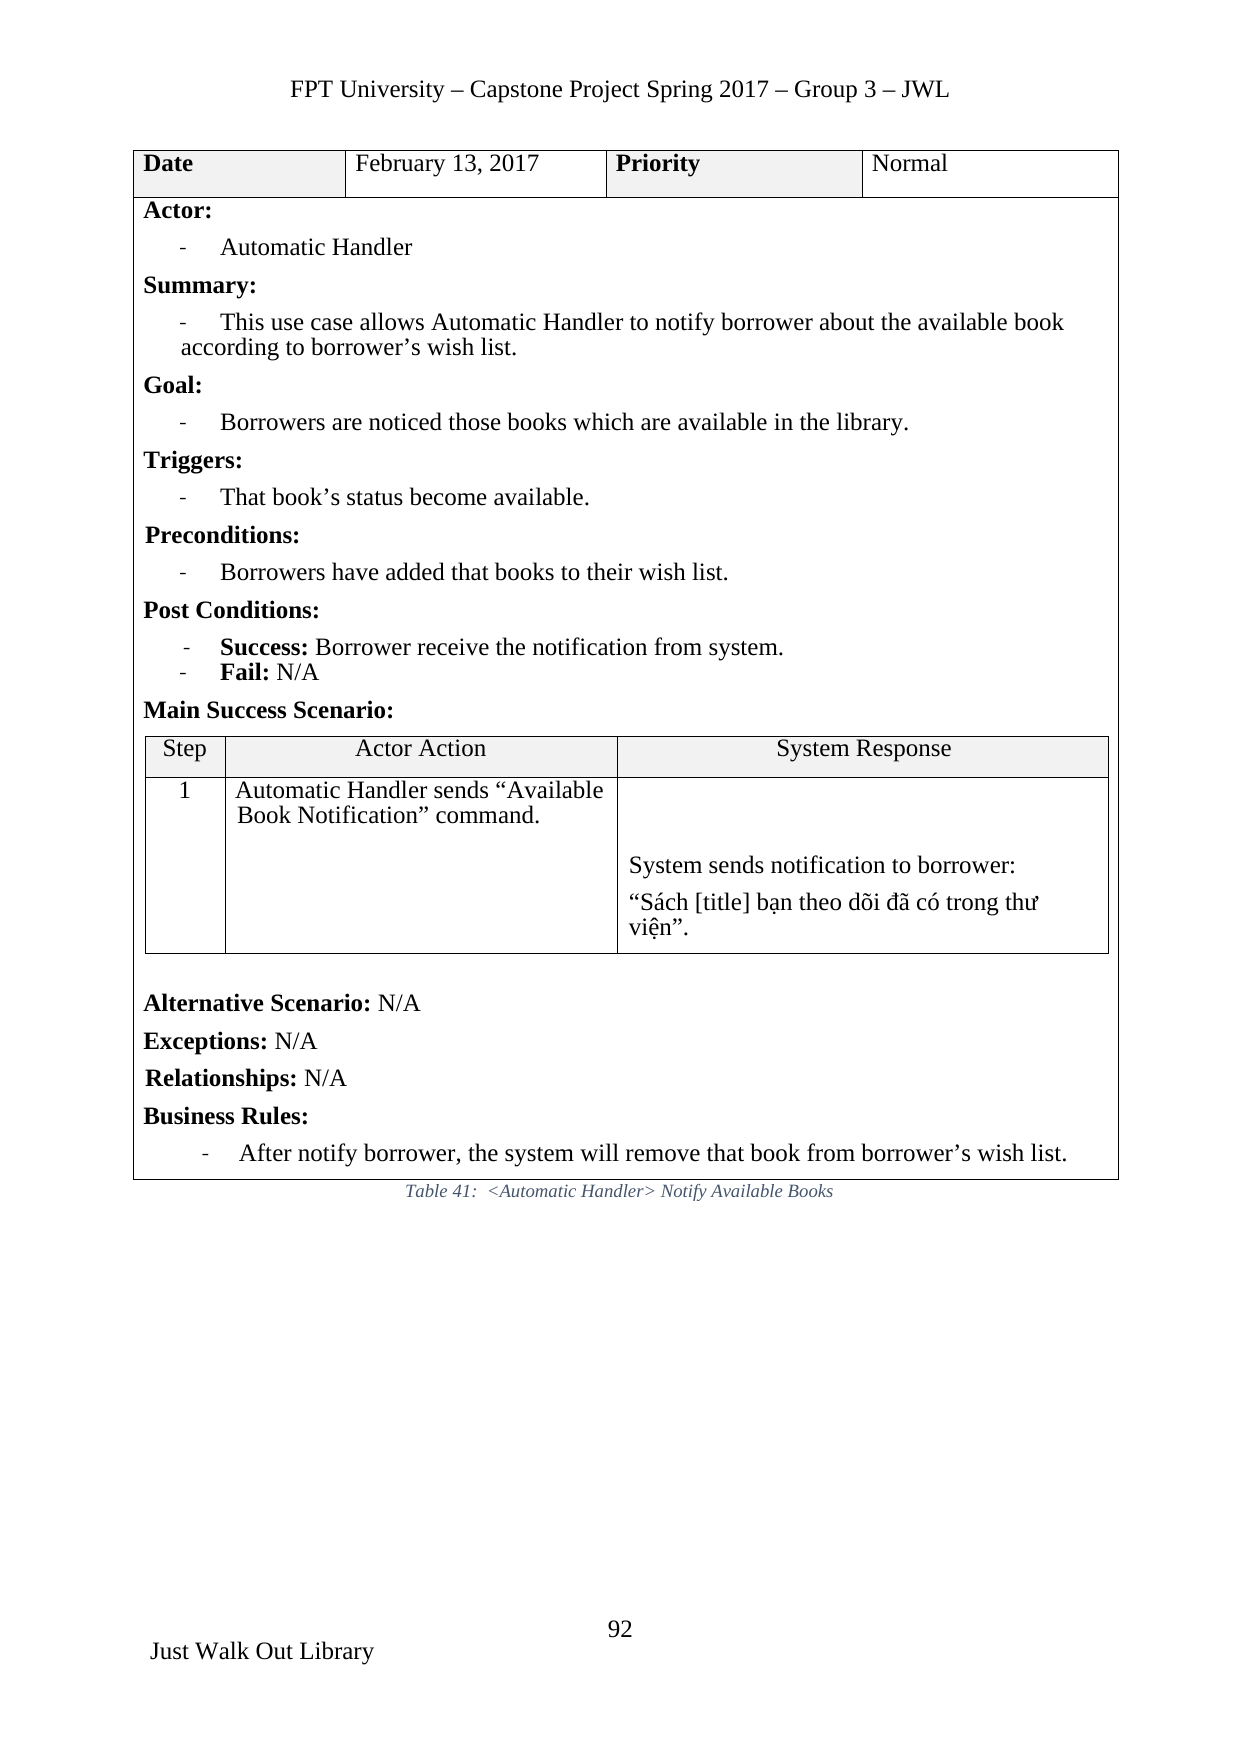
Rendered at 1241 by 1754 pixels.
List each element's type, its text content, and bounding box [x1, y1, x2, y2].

table_cell Date [134, 151, 345, 197]
table_cell Actor: Automatic Handler Summary: This use case allows Automatic Handler to notify borrower about the available book according to borrower’s wish list. Goal: Borrowers are noticed those books which are available in the library. Triggers: That book’s status become available. Preconditions: Borrowers have added that books to their wish list. Post Conditions: Success: Borrower receive the notification from system. Fail: N/A Main Success Scenario: Alternative Scenario: N/A Exceptions: N/A Relationships: N/A Business Rules: After notify borrower, the system will remove that book from borrower’s wish list. [134, 198, 1118, 1179]
table_cell February 13, 2017 [346, 151, 606, 197]
text Table 41: <Automatic Handler> Notify Available Books [150, 1180, 1090, 1202]
table_cell Priority [607, 151, 862, 197]
table_cell Normal [863, 151, 1118, 197]
